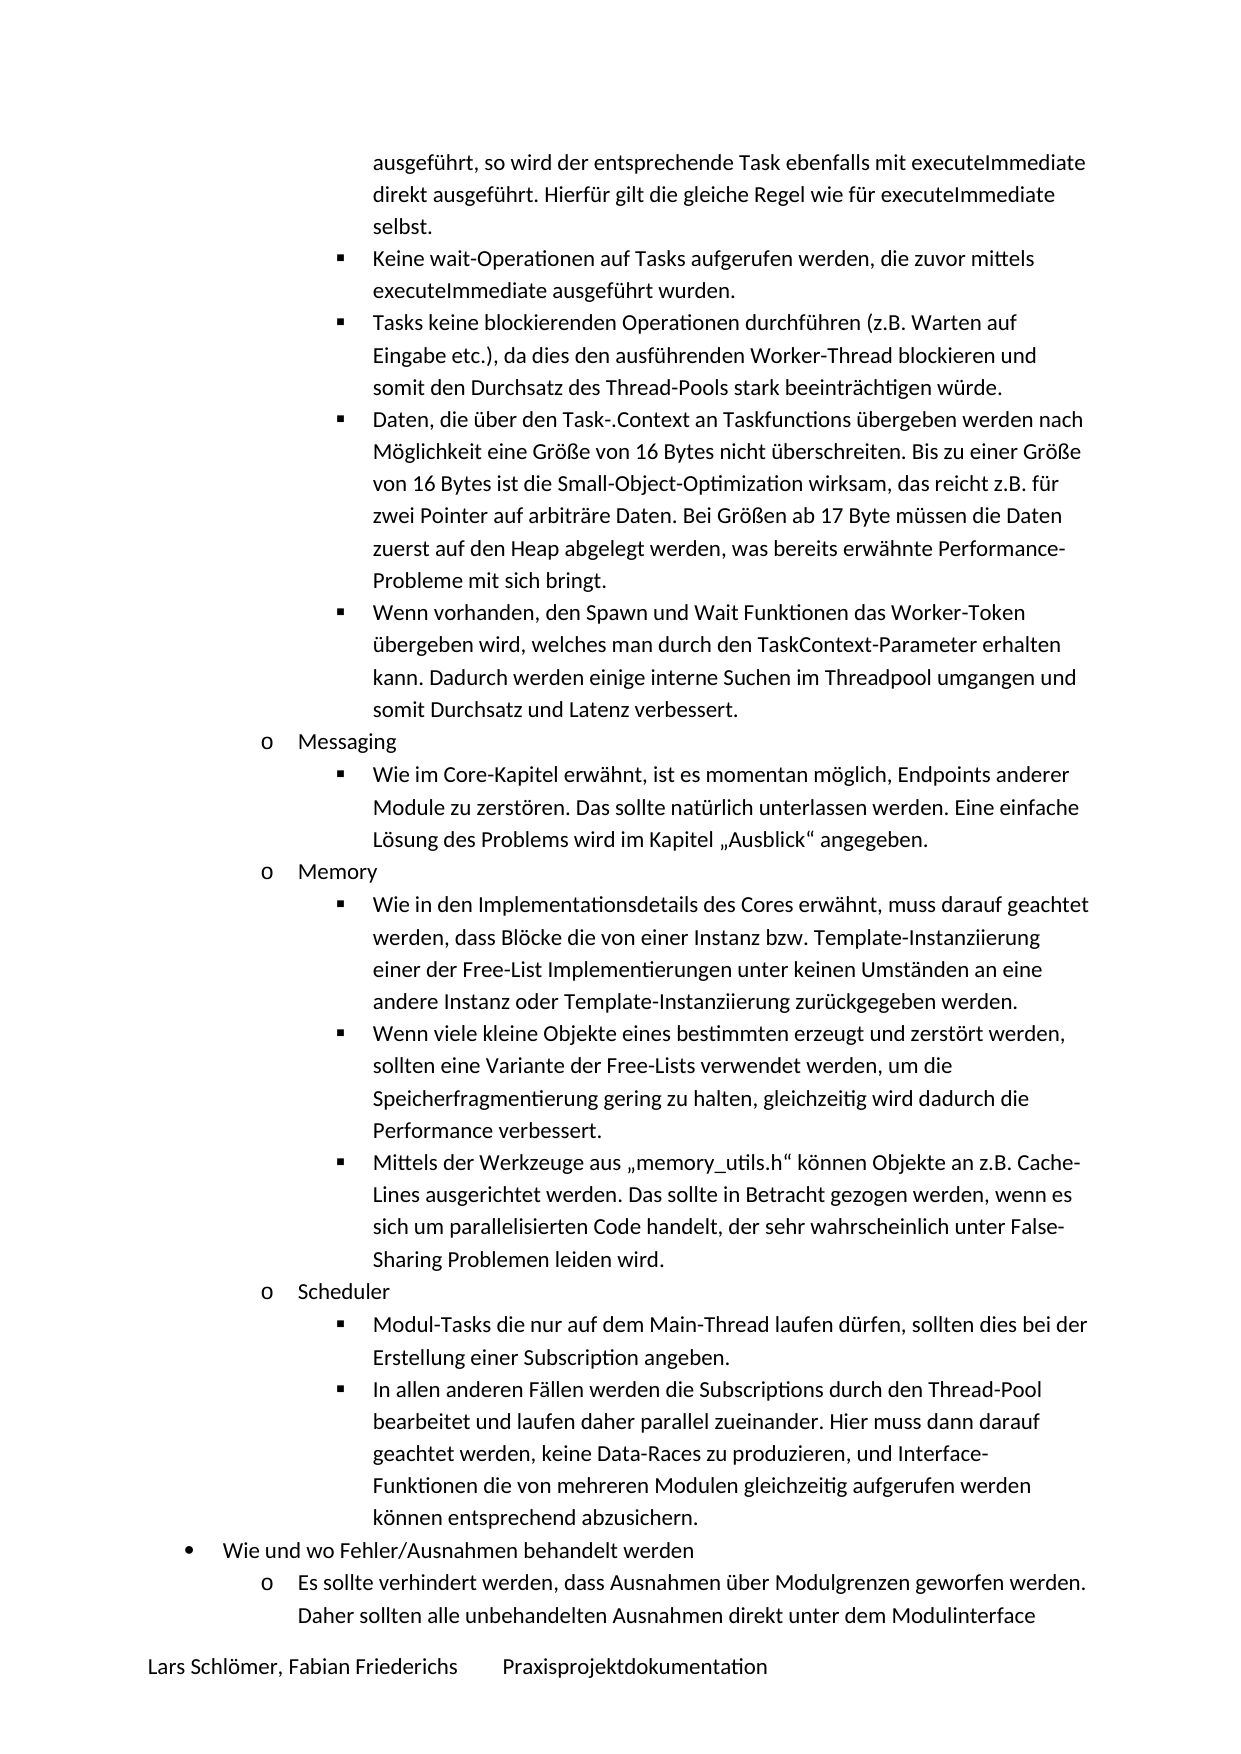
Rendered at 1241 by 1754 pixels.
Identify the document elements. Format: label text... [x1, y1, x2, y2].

list Mittels der Werkzeuge aus „memory_utils.h“ können Objekte an z.B. Cache-Lines ausgerichtet werden. Das sollte in Betracht gezogen werden, wenn es sich um parallelisierten Code handelt, der sehr wahrscheinlich unter False-Sharing Problemen leiden wird. [335, 1148, 1093, 1273]
list In allen anderen Fällen werden die Subscriptions durch den Thread-Pool bearbeitet und laufen daher parallel zueinander. Hier muss dann darauf geachtet werden, keine Data-Races zu produzieren, und Interface-Funktionen die von mehreren Modulen gleichzeitig aufgerufen werden können entsprechend abzusichern. [335, 1375, 1093, 1532]
list Daten, die über den Task-.Context an Taskfunctions übergeben werden nach Möglichkeit eine Größe von 16 Bytes nicht überschreiten. Bis zu einer Größe von 16 Bytes ist die Small-Object-Optimization wirksam, das reicht z.B. für zwei Pointer auf arbiträre Daten. Bei Größen ab 17 Byte müssen die Daten zuerst auf den Heap abgelegt werden, was bereits erwähnte Performance-Probleme mit sich bringt. [335, 405, 1093, 594]
list Messaging [260, 727, 1093, 756]
list Scheduler [260, 1277, 1093, 1306]
list Wenn viele kleine Objekte eines bestimmten erzeugt und zerstört werden, sollten eine Variante der Free-Lists verwendet werden, um die Speicherfragmentierung gering zu halten, gleichzeitig wird dadurch die Performance verbessert. [335, 1019, 1093, 1144]
list Modul-Tasks die nur auf dem Main-Thread laufen dürfen, sollten dies bei der Erstellung einer Subscription angeben. [335, 1310, 1093, 1371]
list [335, 148, 1093, 240]
list Keine wait-Operationen auf Tasks aufgerufen werden, die zuvor mittels executeImmediate ausgeführt wurden. [335, 244, 1093, 304]
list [260, 1568, 1093, 1629]
list Wie in den Implementationsdetails des Cores erwähnt, muss darauf geachtet werden, dass Blöcke die von einer Instanz bzw. Template-Instanziierung einer der Free-List Implementierungen unter keinen Umständen an eine andere Instanz oder Template-Instanziierung zurückgegeben werden. [335, 891, 1093, 1015]
list Wenn vorhanden, den Spawn und Wait Funktionen das Worker-Token übergeben wird, welches man durch den TaskContext-Parameter erhalten kann. Dadurch werden einige interne Suchen im Threadpool umgangen und somit Durchsatz und Latenz verbessert. [335, 598, 1093, 723]
list Wie im Core-Kapitel erwähnt, ist es momentan möglich, Endpoints anderer Module zu zerstören. Das sollte natürlich unterlassen werden. Eine einfache Lösung des Problems wird im Kapitel „Ausblick“ angegeben. [335, 761, 1093, 853]
list Wie und wo Fehler/Ausnahmen behandelt werden [185, 1536, 1093, 1564]
list Memory [260, 857, 1093, 886]
list Tasks keine blockierenden Operationen durchführen (z.B. Warten auf Eingabe etc.), da dies den ausführenden Worker-Thread blockieren und somit den Durchsatz des Thread-Pools stark beeinträchtigen würde. [335, 308, 1093, 401]
